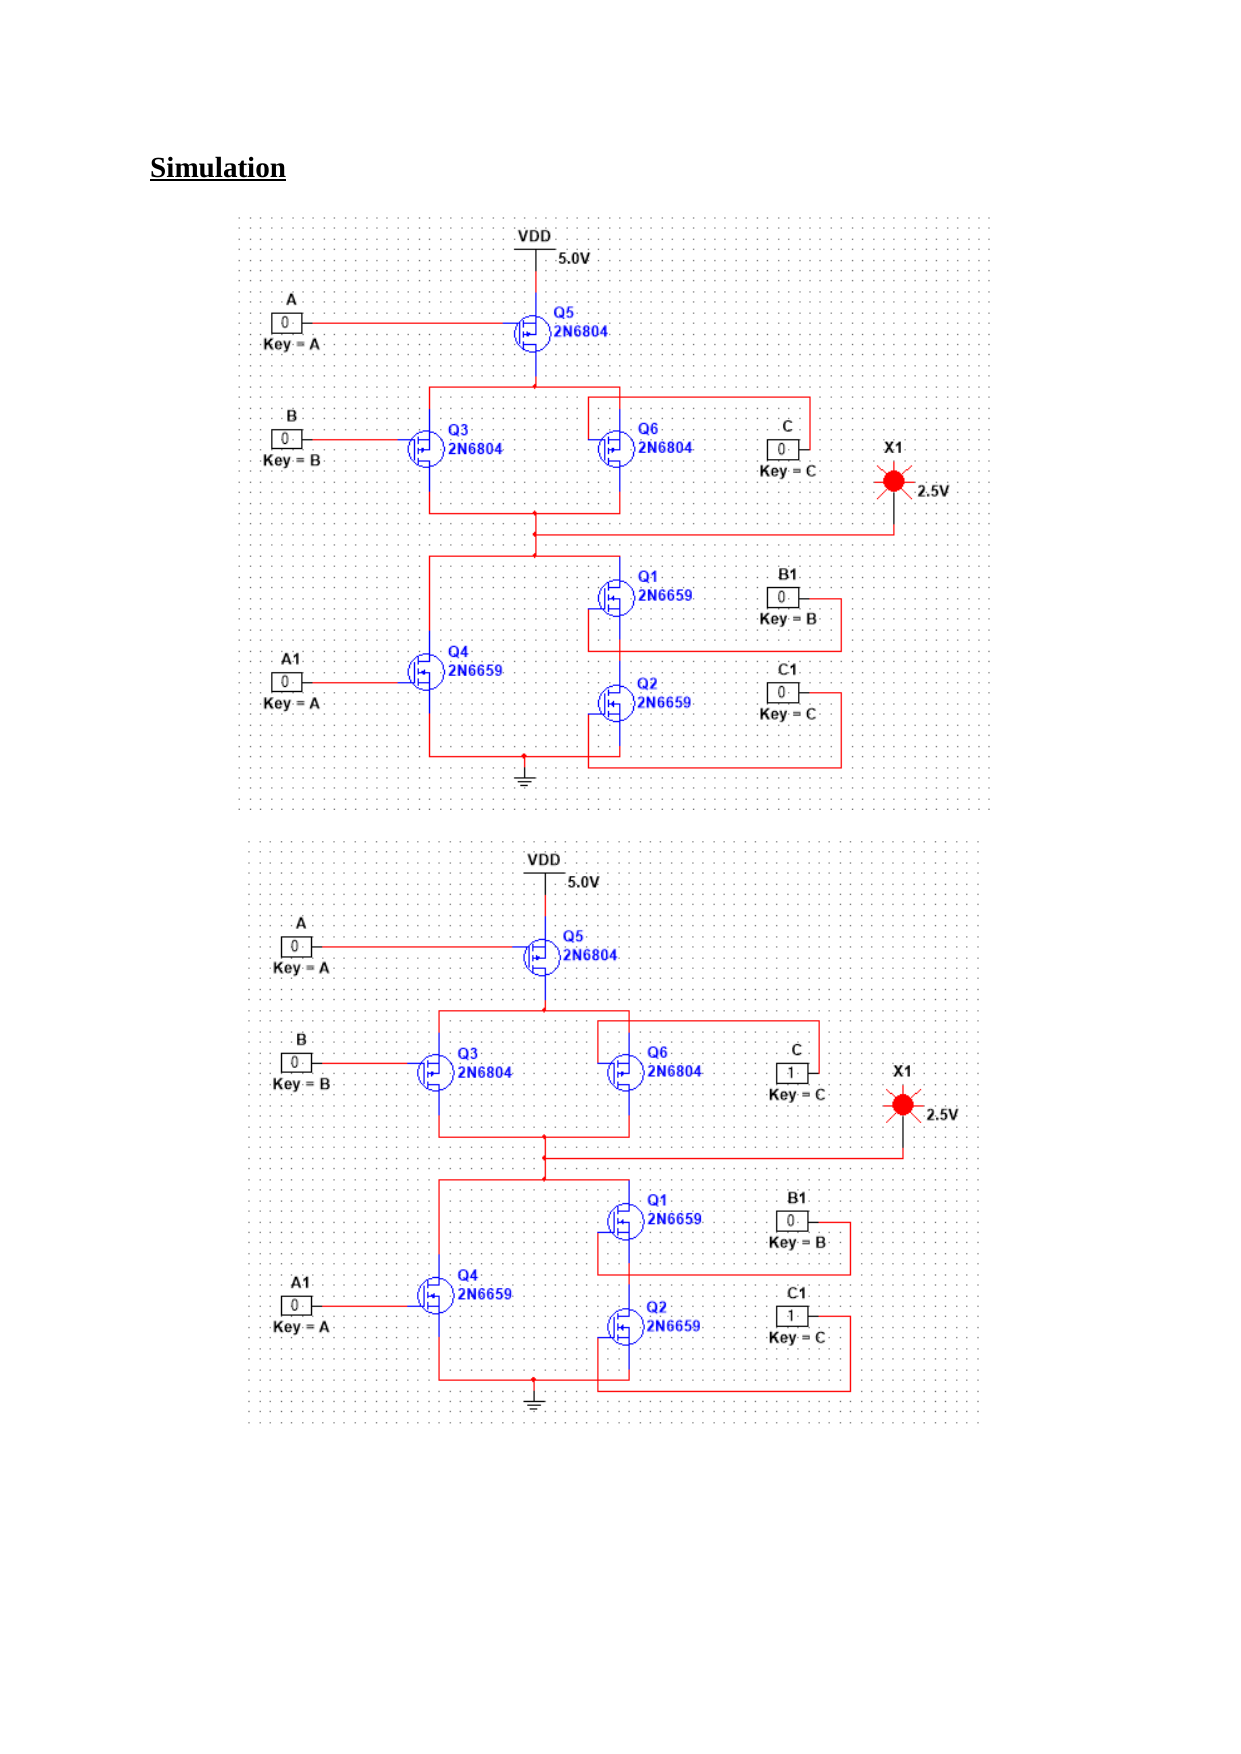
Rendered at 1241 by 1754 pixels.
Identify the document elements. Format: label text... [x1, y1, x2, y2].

picture [230, 215, 996, 810]
picture [241, 840, 985, 1426]
text Simulation [150, 150, 1063, 183]
